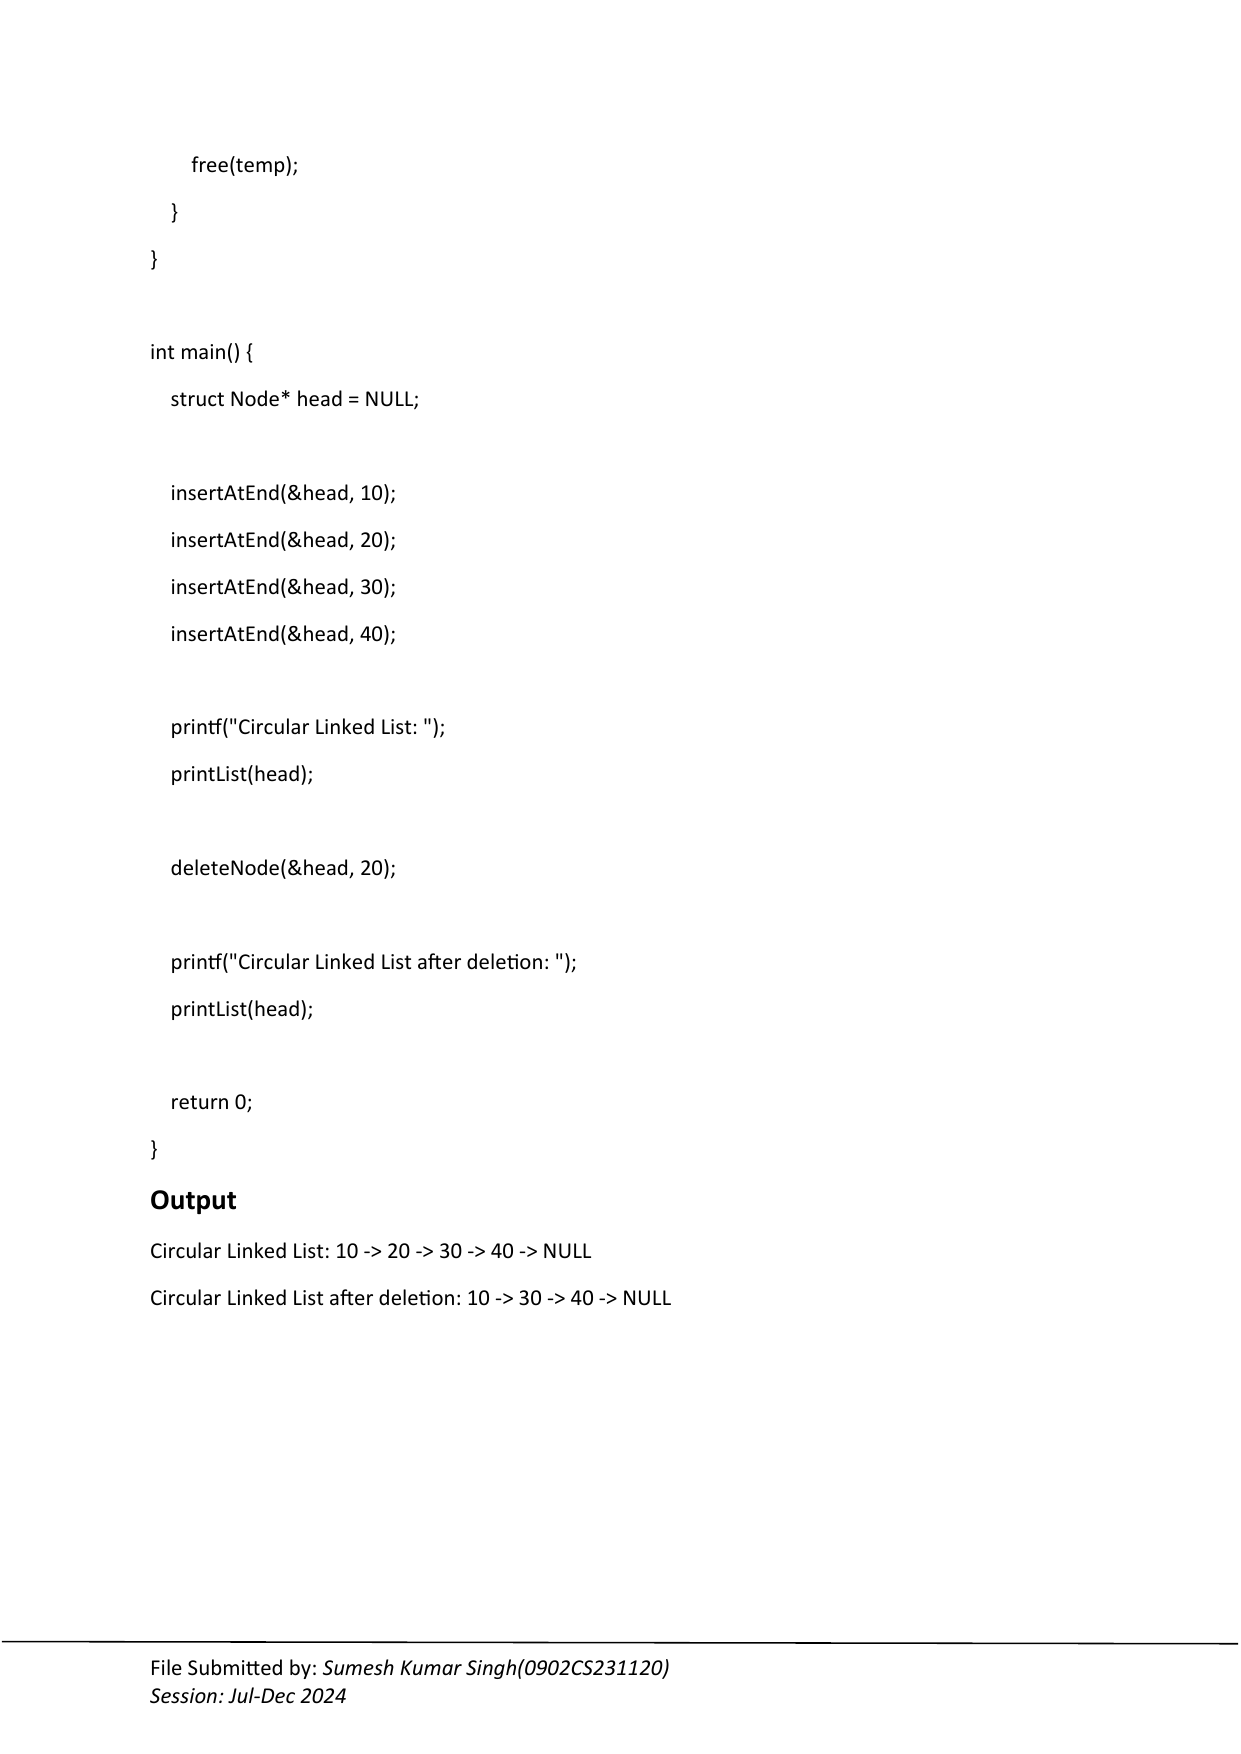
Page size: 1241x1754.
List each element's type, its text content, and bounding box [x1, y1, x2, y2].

text Output [150, 1181, 1090, 1217]
text insertAtEnd(&head, 10); [150, 478, 1090, 506]
text } [150, 1134, 1090, 1162]
text printList(head); [150, 759, 1090, 787]
text int main() { [150, 337, 1090, 366]
text free(temp); [150, 150, 1090, 178]
text Circular Linked List after deletion: 10 -> 30 -> 40 -> NULL [150, 1283, 1090, 1311]
text insertAtEnd(&head, 20); [150, 525, 1090, 553]
text insertAtEnd(&head, 30); [150, 572, 1090, 600]
text printList(head); [150, 994, 1090, 1022]
text } [150, 244, 1090, 272]
text } [150, 197, 1090, 225]
text struct Node* head = NULL; [150, 384, 1090, 412]
text insertAtEnd(&head, 40); [150, 619, 1090, 647]
text Circular Linked List: 10 -> 20 -> 30 -> 40 -> NULL [150, 1236, 1090, 1264]
text printf("Circular Linked List after deletion: "); [150, 947, 1090, 975]
text return 0; [150, 1087, 1090, 1116]
text deleteNode(&head, 20); [150, 853, 1090, 881]
text printf("Circular Linked List: "); [150, 712, 1090, 741]
